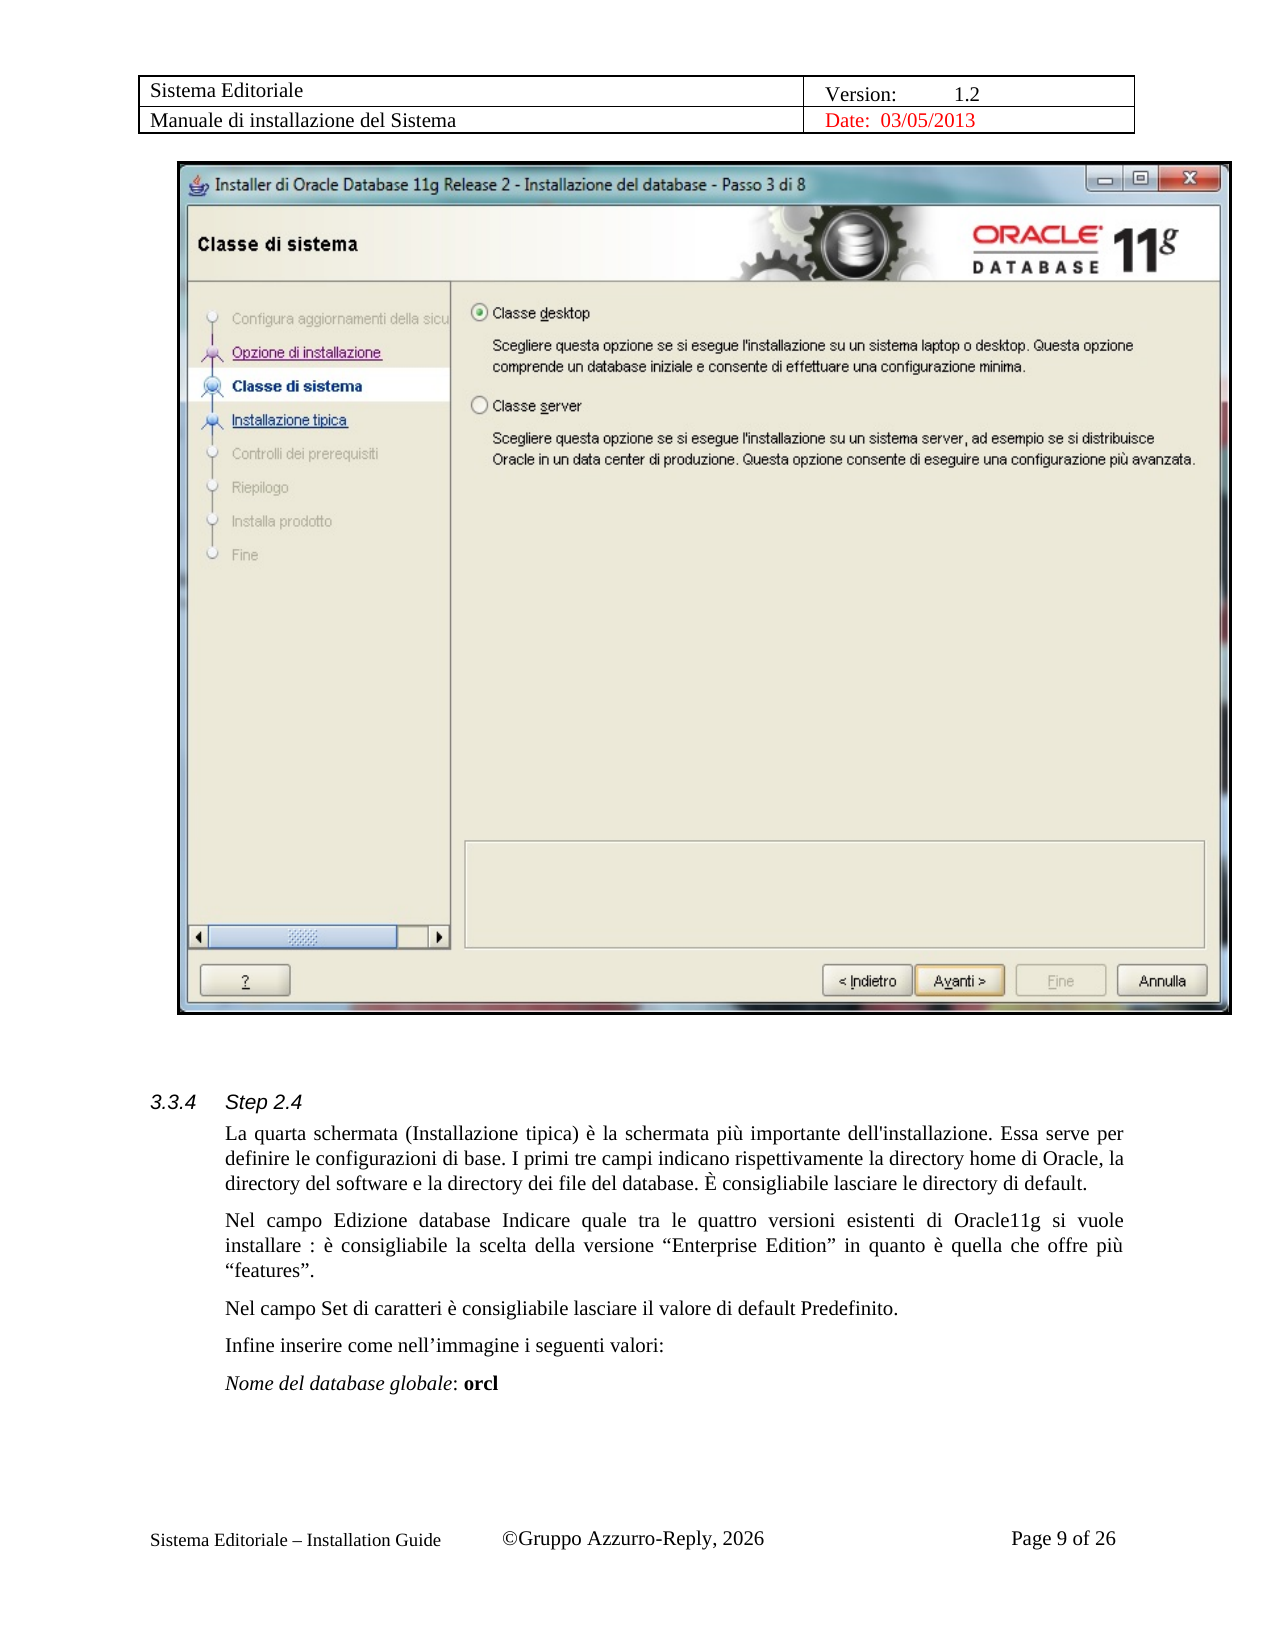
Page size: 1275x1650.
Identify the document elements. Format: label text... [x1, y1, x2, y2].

picture [180, 164, 1229, 1012]
text Nel campo Edizione database Indicare quale tra le quattro versioni esistenti di Oracle11g si vuole installare : è consigliabile la scelta della versione “Enterprise Edition” in quanto è quella che offre più “features”. [225, 1207, 1125, 1282]
text Nome del database globale: orcl [225, 1370, 1125, 1395]
text La quarta schermata (Installazione tipica) è la schermata più importante dell'installazione. Essa serve per definire le configurazioni di base. I primi tre campi indicano rispettivamente la directory home di Oracle, la directory del software e la directory dei file del database. È consigliabile lasciare le directory di default. [225, 1120, 1125, 1195]
text Infine inserire come nell’immagine i seguenti valori: [225, 1332, 1125, 1357]
subtitle Step 2.4 [150, 1089, 1125, 1114]
text Nel campo Set di caratteri è consigliabile lasciare il valore di default Predefinito. [225, 1295, 1125, 1320]
